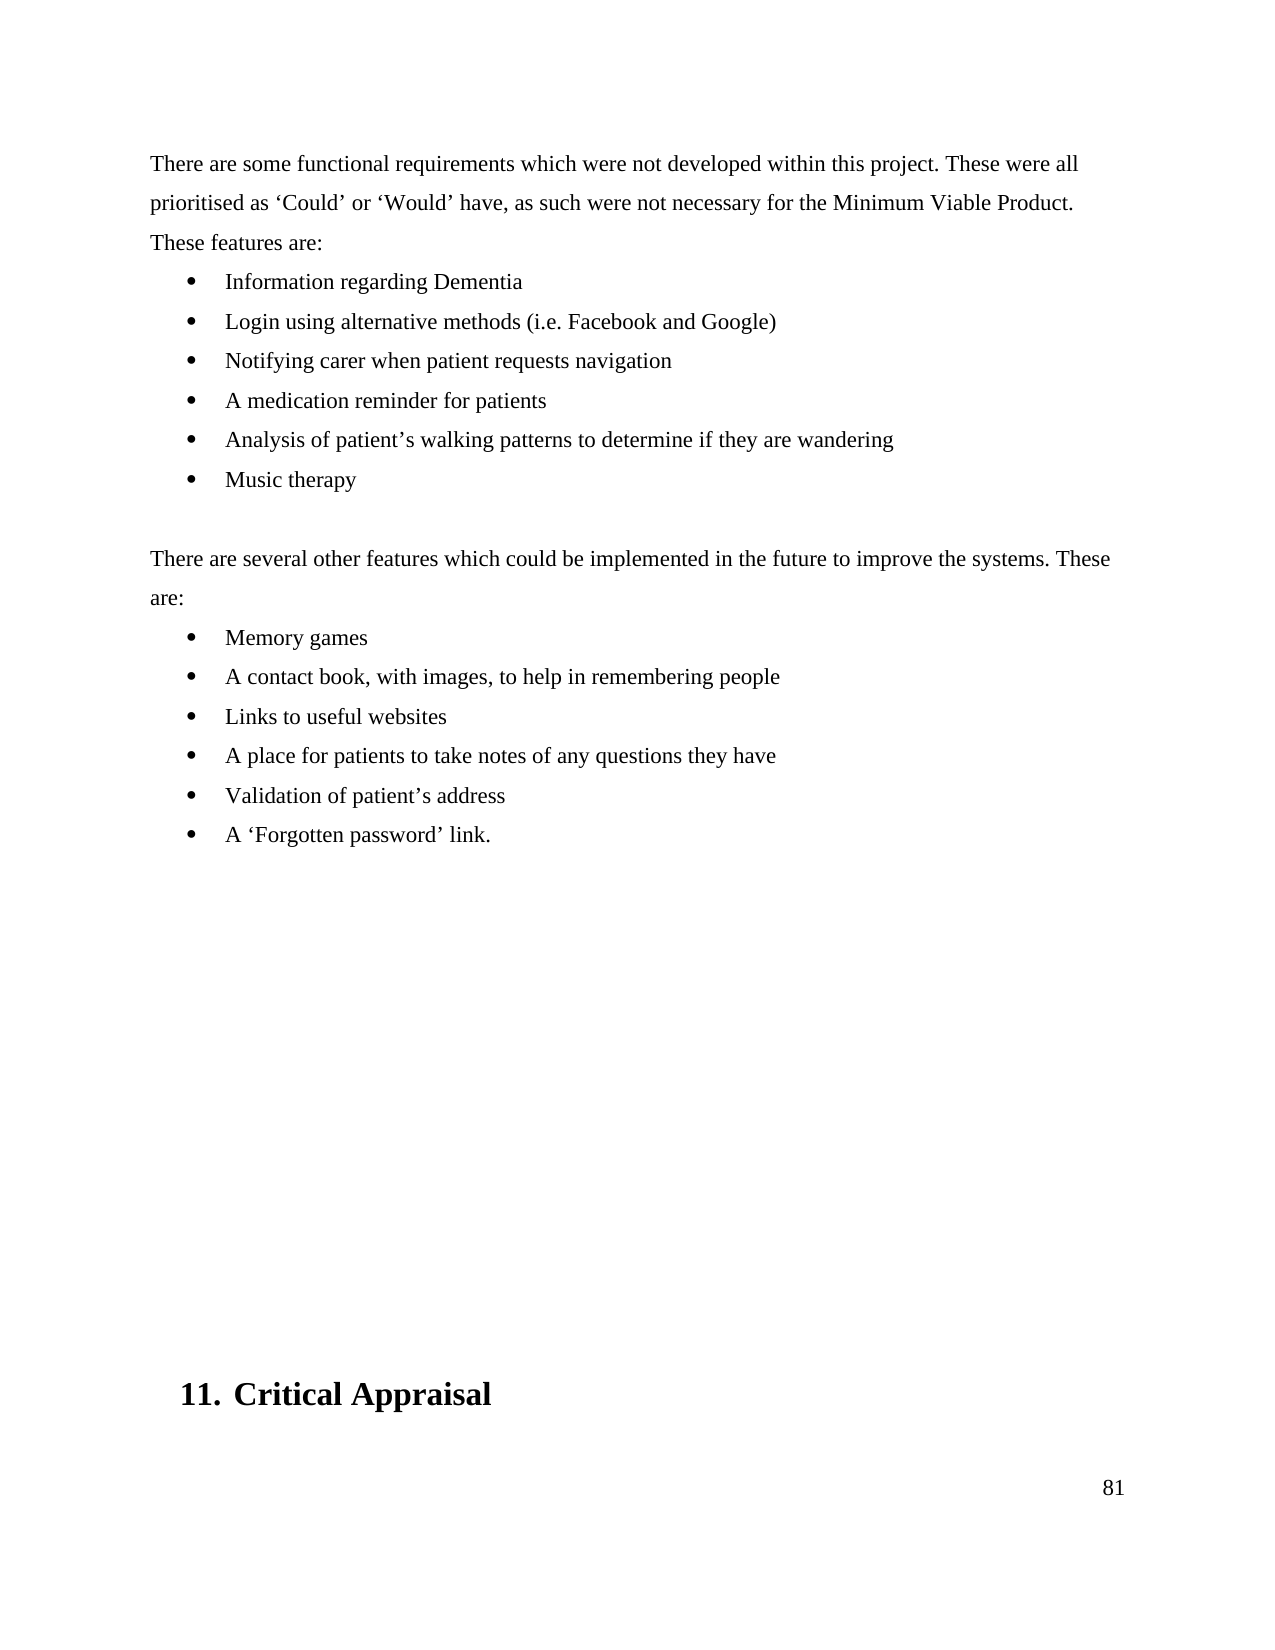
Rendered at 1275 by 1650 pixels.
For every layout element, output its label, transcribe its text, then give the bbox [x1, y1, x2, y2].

list A ‘Forgotten password’ link. [187, 821, 1125, 847]
list Memory games [187, 624, 1125, 650]
list Validation of patient’s address [187, 782, 1125, 808]
list A medication reminder for patients [187, 387, 1125, 413]
list Login using alternative methods (i.e. Facebook and Google) [187, 308, 1125, 334]
list Music therapy [187, 466, 1125, 492]
text There are some functional requirements which were not developed within this project. These were all prioritised as ‘Could’ or ‘Would’ have, as such were not necessary for the Minimum Viable Product. These features are: [150, 150, 1125, 255]
list A place for patients to take notes of any questions they have [187, 742, 1125, 768]
list Links to useful websites [187, 703, 1125, 729]
subtitle Critical Appraisal [179, 1374, 1125, 1412]
list Information regarding Dementia [187, 268, 1125, 295]
list Analysis of patient’s walking patterns to determine if they are wandering [187, 426, 1125, 453]
list A contact book, with images, to help in remembering people [187, 663, 1125, 689]
list Notifying carer when patient requests navigation [187, 347, 1125, 374]
text There are several other features which could be implemented in the future to improve the systems. These are: [150, 545, 1125, 611]
